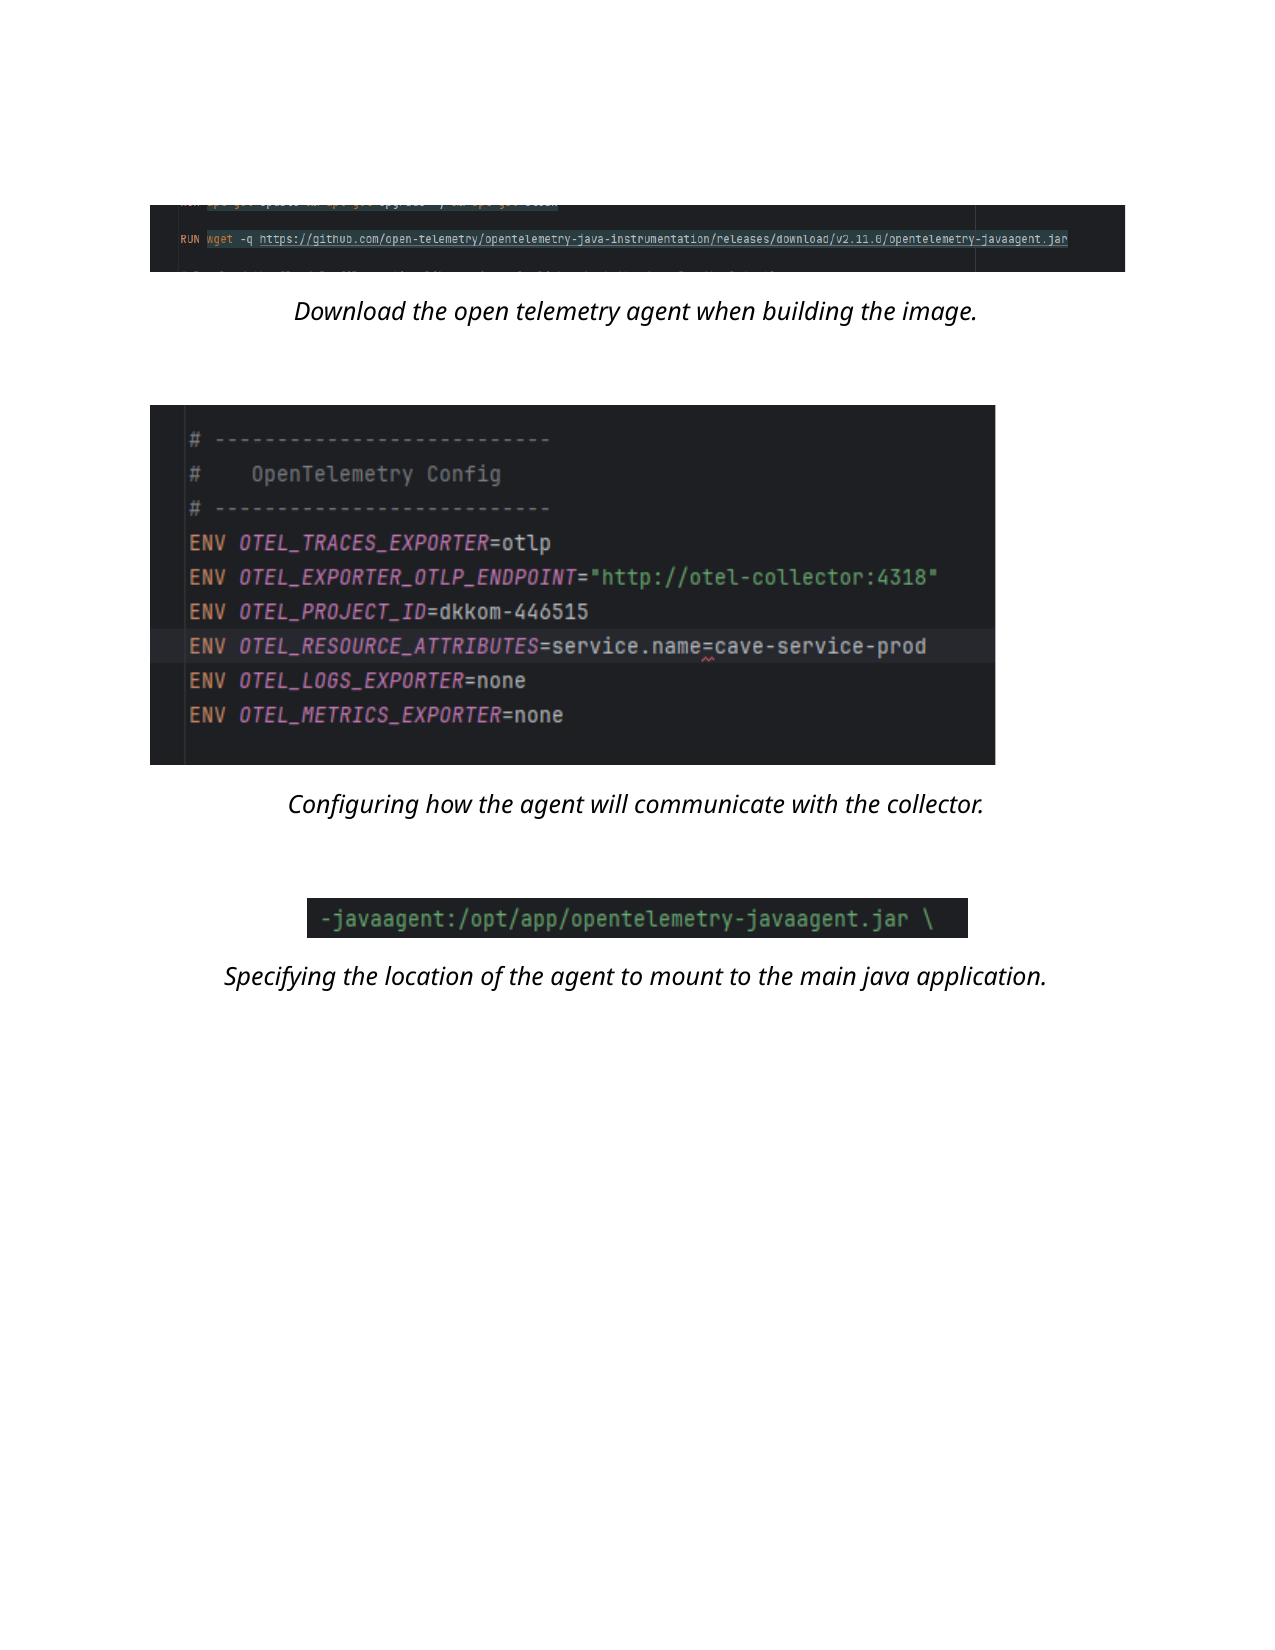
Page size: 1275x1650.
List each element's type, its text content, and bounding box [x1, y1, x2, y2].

text Specifying the location of the agent to mount to the main java application. [150, 959, 1125, 993]
picture [150, 405, 996, 765]
text Configuring how the agent will communicate with the collector. [150, 787, 1125, 821]
text Download the open telemetry agent when building the image. [150, 294, 1125, 328]
picture [307, 898, 968, 938]
picture [150, 205, 1125, 272]
